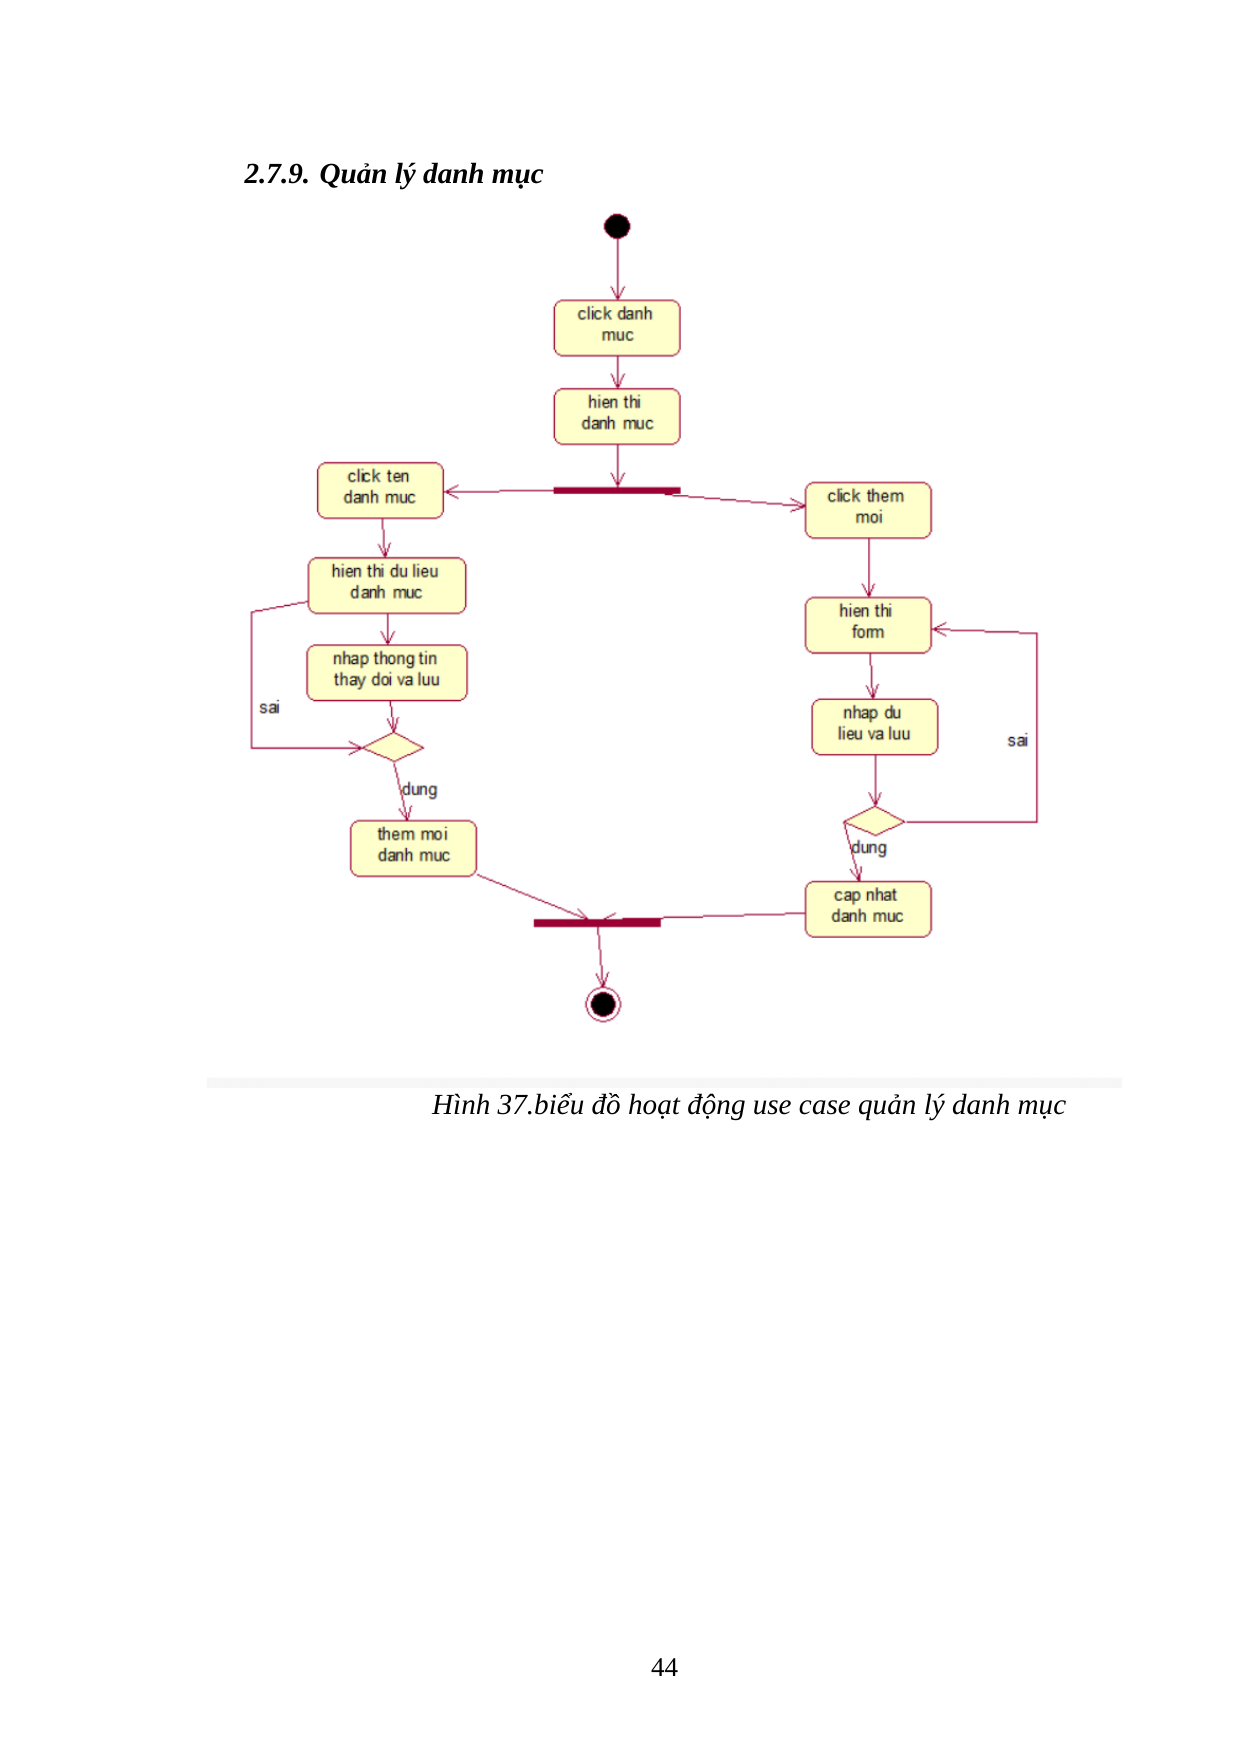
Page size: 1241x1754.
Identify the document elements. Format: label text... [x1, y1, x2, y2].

list Quản lý danh mục [244, 156, 1122, 190]
text Hình 37.biểu đồ hoạt động use case quản lý danh mục [357, 1088, 1122, 1121]
picture [206, 198, 1123, 1088]
